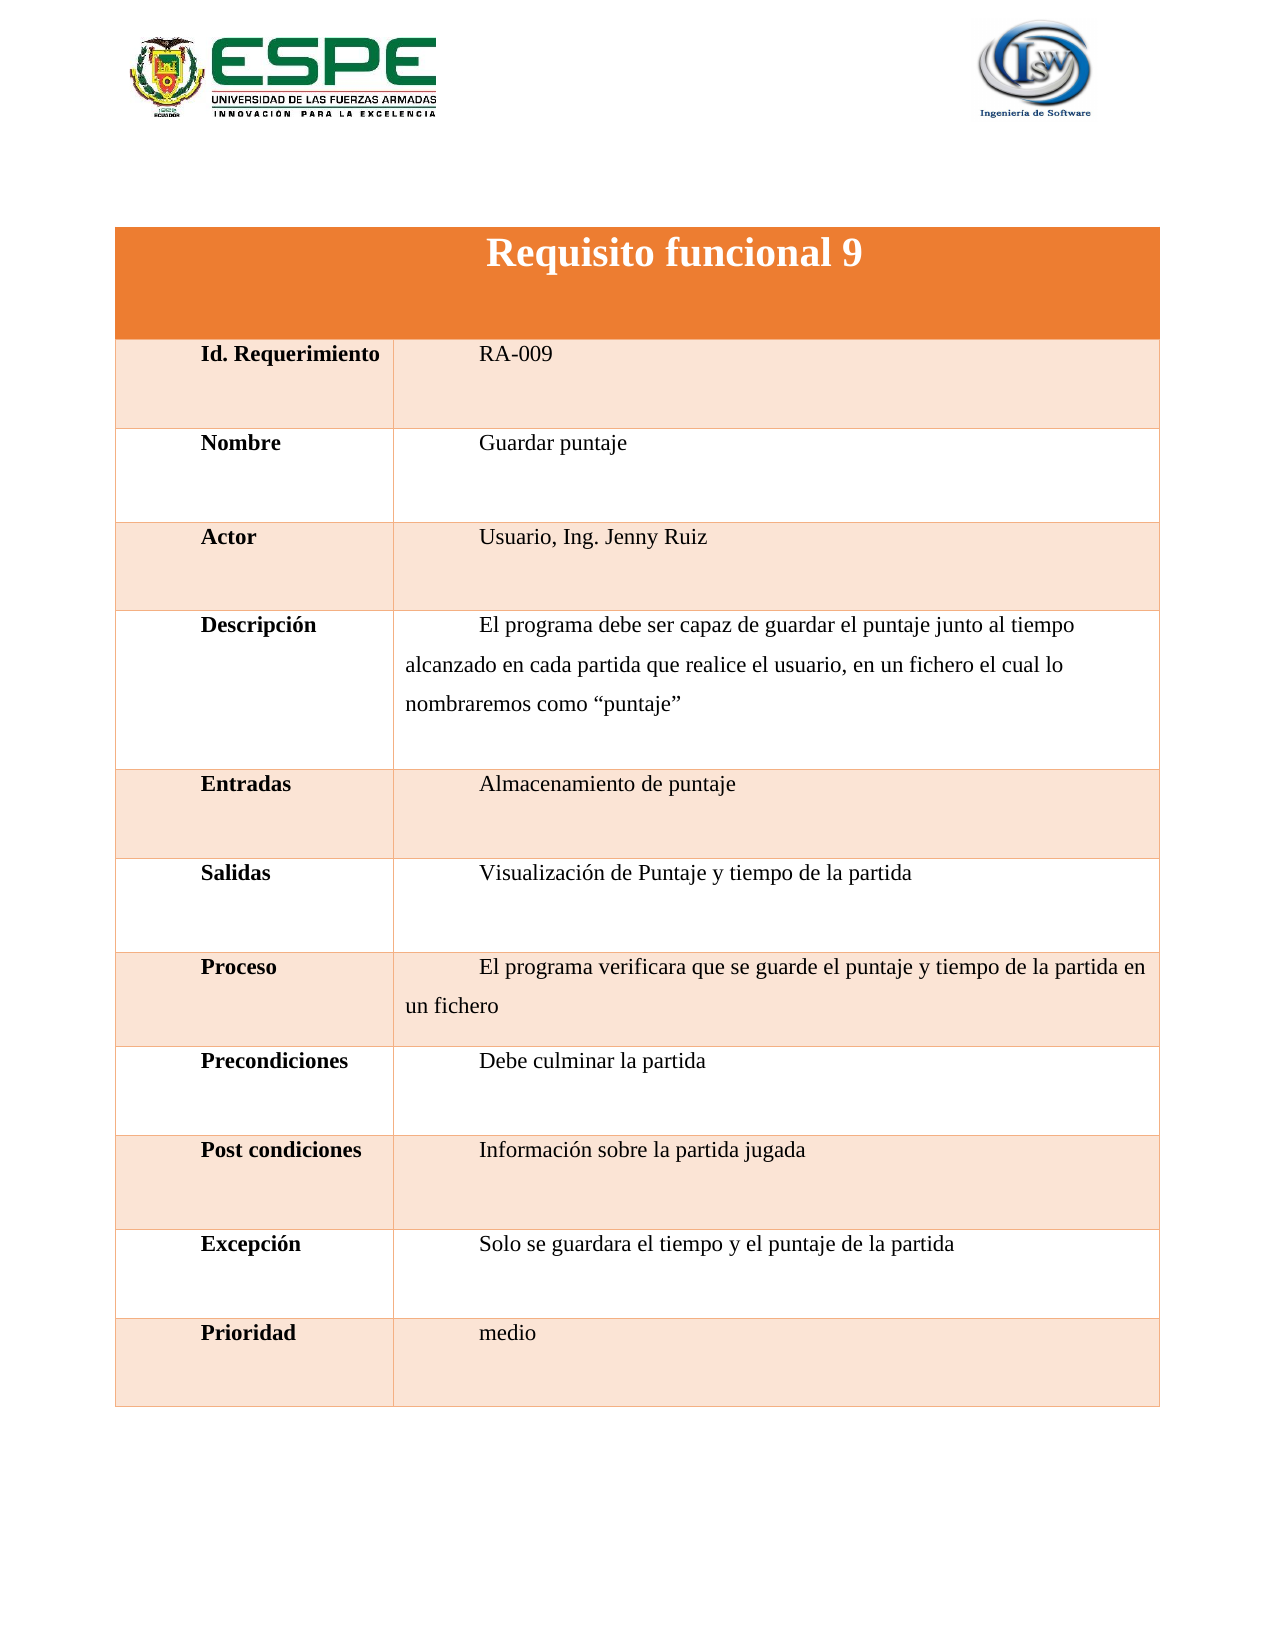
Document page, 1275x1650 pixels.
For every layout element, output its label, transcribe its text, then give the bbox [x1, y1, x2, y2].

table_cell Solo se guardara el tiempo y el puntaje de la partida [394, 1230, 1159, 1317]
table_cell RA-009 [394, 340, 1159, 428]
table_cell Post condiciones [116, 1136, 393, 1229]
table_cell El programa debe ser capaz de guardar el puntaje junto al tiempo alcanzado en cada partida que realice el usuario, en un fichero el cual lo nombraremos como “puntaje” [394, 611, 1159, 769]
table_cell Actor [116, 523, 393, 610]
table_cell Información sobre la partida jugada [394, 1136, 1159, 1229]
table_cell Usuario, Ing. Jenny Ruiz [394, 523, 1159, 610]
picture [129, 37, 436, 117]
table_cell Entradas [116, 770, 393, 858]
table_cell Almacenamiento de puntaje [394, 770, 1159, 858]
table_cell Salidas [116, 859, 393, 952]
table_cell Prioridad [116, 1319, 393, 1406]
table_cell Guardar puntaje [394, 429, 1159, 522]
table_cell medio [394, 1319, 1159, 1406]
table_cell Nombre [116, 429, 393, 522]
table_cell Proceso [116, 953, 393, 1046]
table_cell Id. Requerimiento [116, 340, 393, 428]
table_cell Visualización de Puntaje y tiempo de la partida [394, 859, 1159, 952]
table_cell Debe culminar la partida [394, 1047, 1159, 1135]
table_cell Precondiciones [116, 1047, 393, 1135]
table_cell Descripción [116, 611, 393, 769]
table_cell El programa verificara que se guarde el puntaje y tiempo de la partida en un fichero [394, 953, 1159, 1046]
picture [971, 18, 1098, 122]
table_cell Excepción [116, 1230, 393, 1317]
table_header Requisito funcional 9 [116, 228, 1159, 339]
